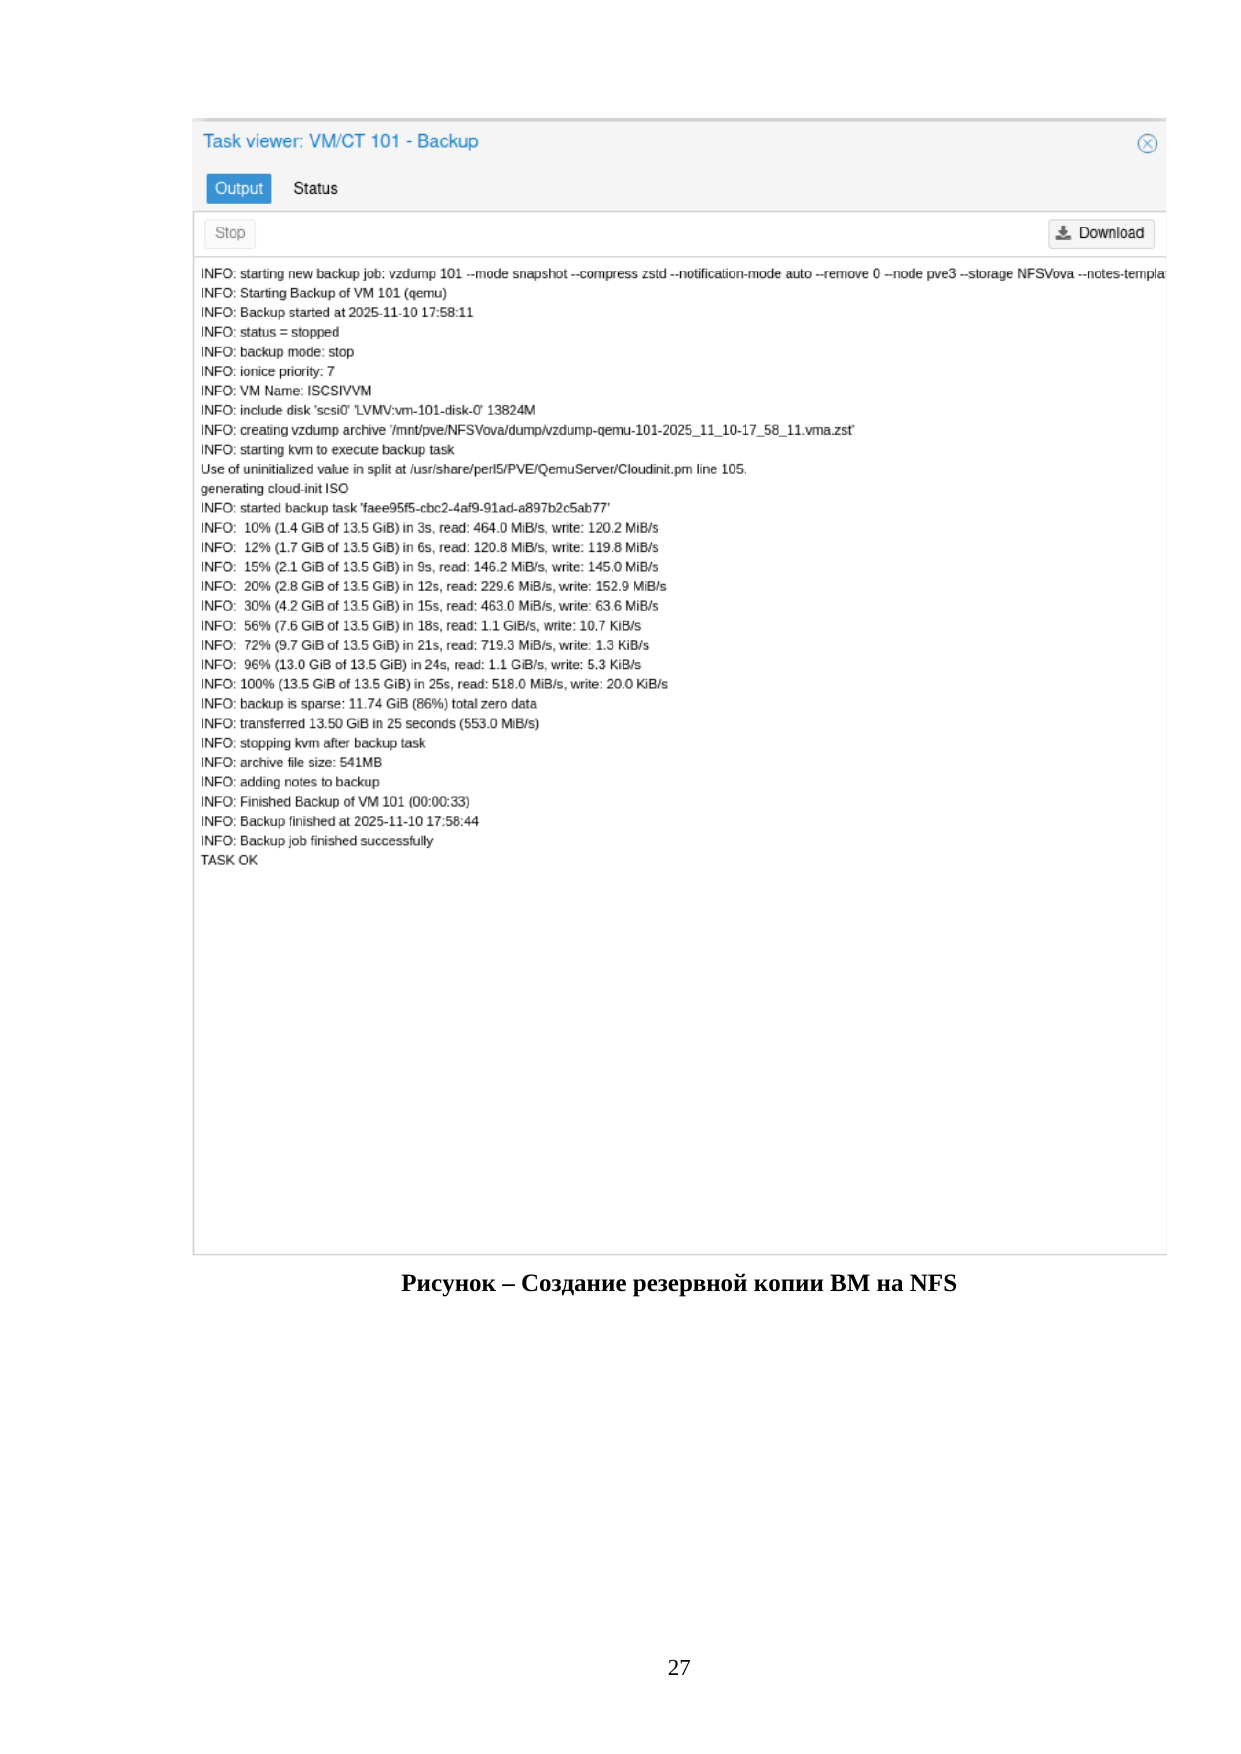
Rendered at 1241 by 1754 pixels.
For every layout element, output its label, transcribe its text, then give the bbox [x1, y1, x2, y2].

text Рисунок – Создание резервной копии ВМ на NFS [177, 1268, 1181, 1297]
picture [192, 118, 1167, 1256]
